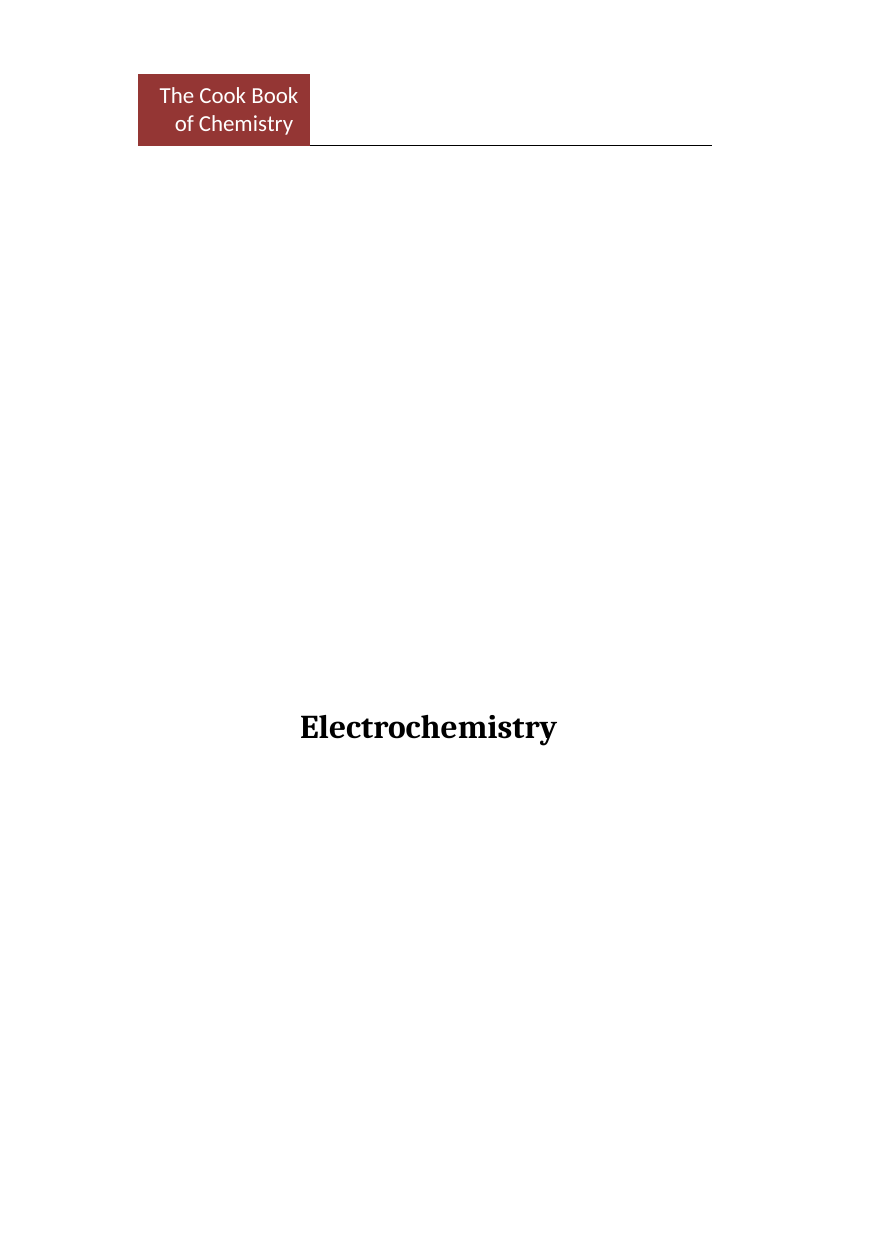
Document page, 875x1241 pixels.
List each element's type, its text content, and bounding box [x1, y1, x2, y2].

subtitle Electrochemistry [225, 708, 724, 746]
